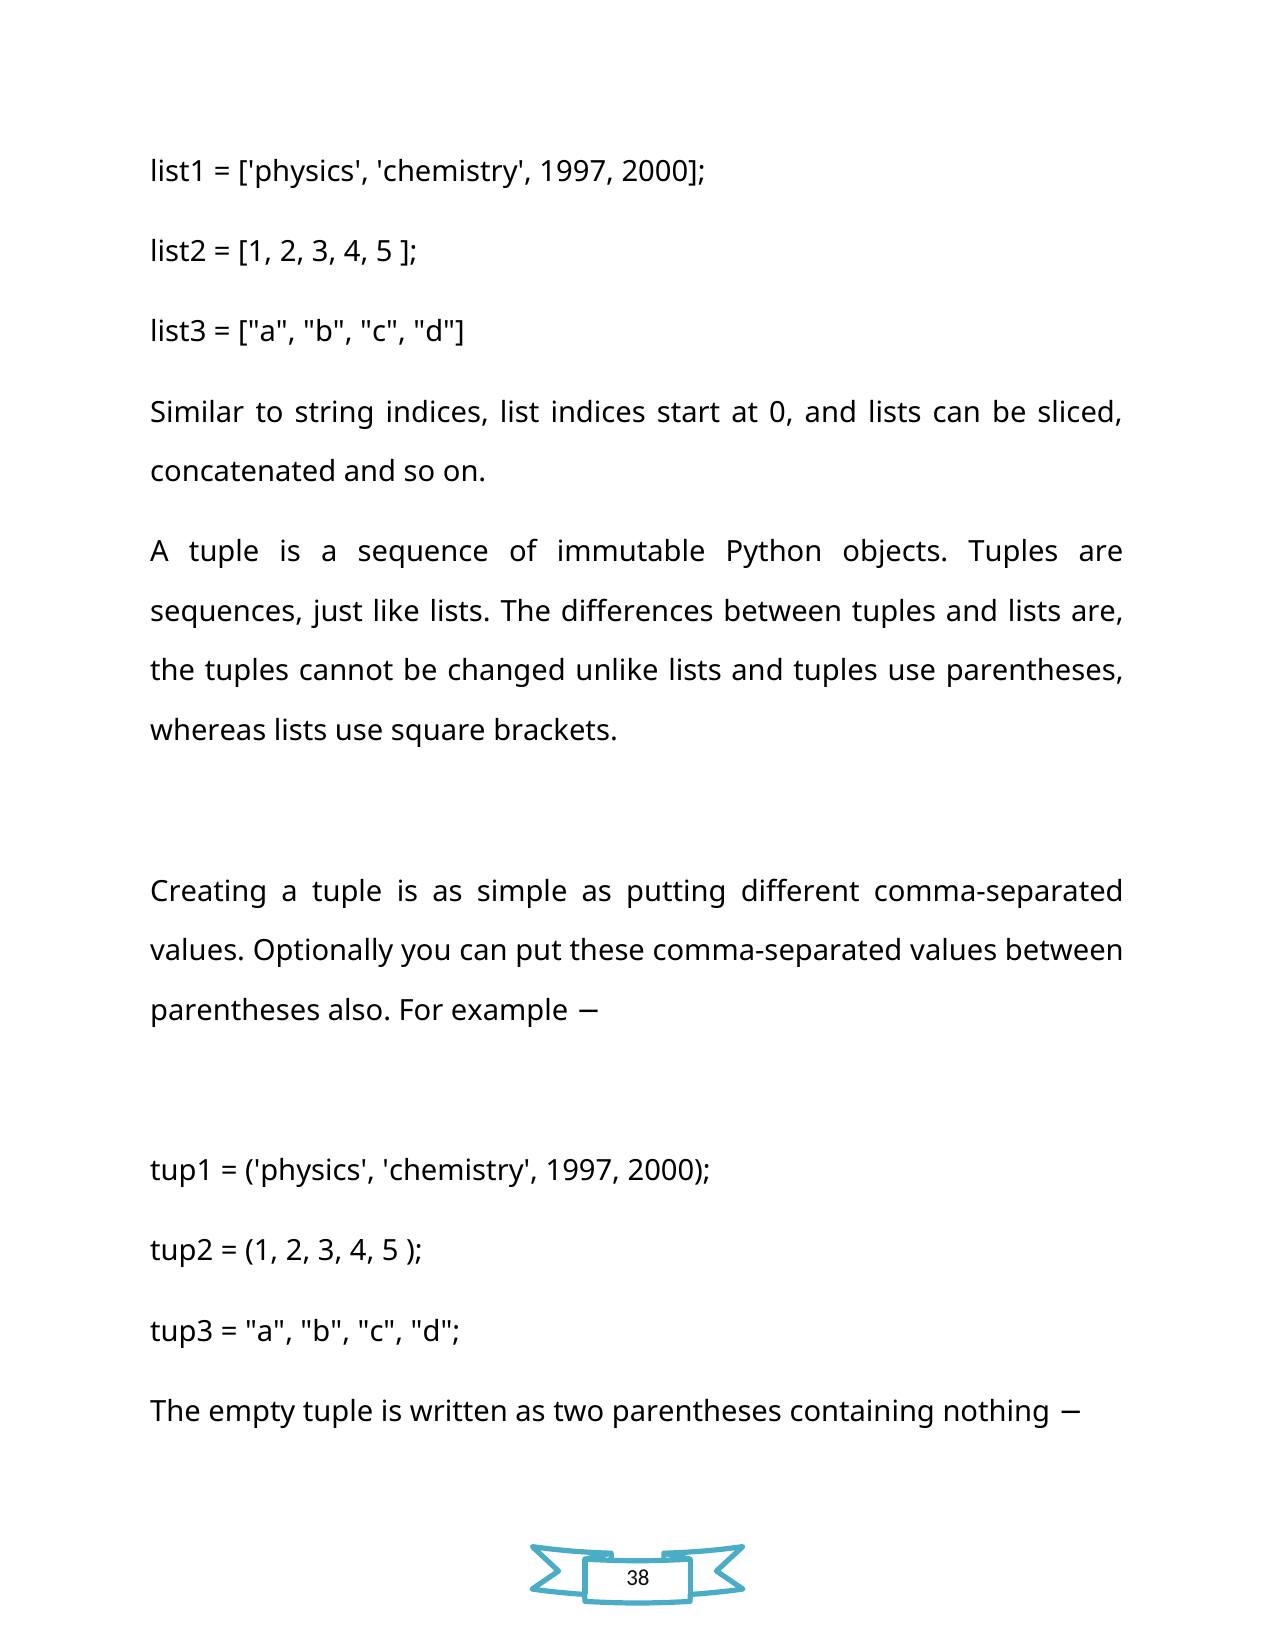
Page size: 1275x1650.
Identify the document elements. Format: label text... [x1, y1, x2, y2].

text The empty tuple is written as two parentheses containing nothing − [150, 1390, 1125, 1430]
text Similar to string indices, list indices start at 0, and lists can be sliced, concatenated and so on. [150, 391, 1125, 490]
text tup1 = ('physics', 'chemistry', 1997, 2000); [150, 1149, 1125, 1189]
text list1 = ['physics', 'chemistry', 1997, 2000]; [150, 150, 1125, 190]
text tup3 = "a", "b", "c", "d"; [150, 1310, 1125, 1350]
text A tuple is a sequence of immutable Python objects. Tuples are sequences, just like lists. The differences between tuples and lists are, the tuples cannot be changed unlike lists and tuples use parentheses, whereas lists use square brackets. [150, 531, 1125, 749]
text Creating a tuple is as simple as putting different comma-separated values. Optionally you can put these comma-separated values between parentheses also. For example − [150, 870, 1125, 1028]
text list3 = ["a", "b", "c", "d"] [150, 311, 1125, 350]
text list2 = [1, 2, 3, 4, 5 ]; [150, 230, 1125, 270]
text tup2 = (1, 2, 3, 4, 5 ); [150, 1230, 1125, 1269]
